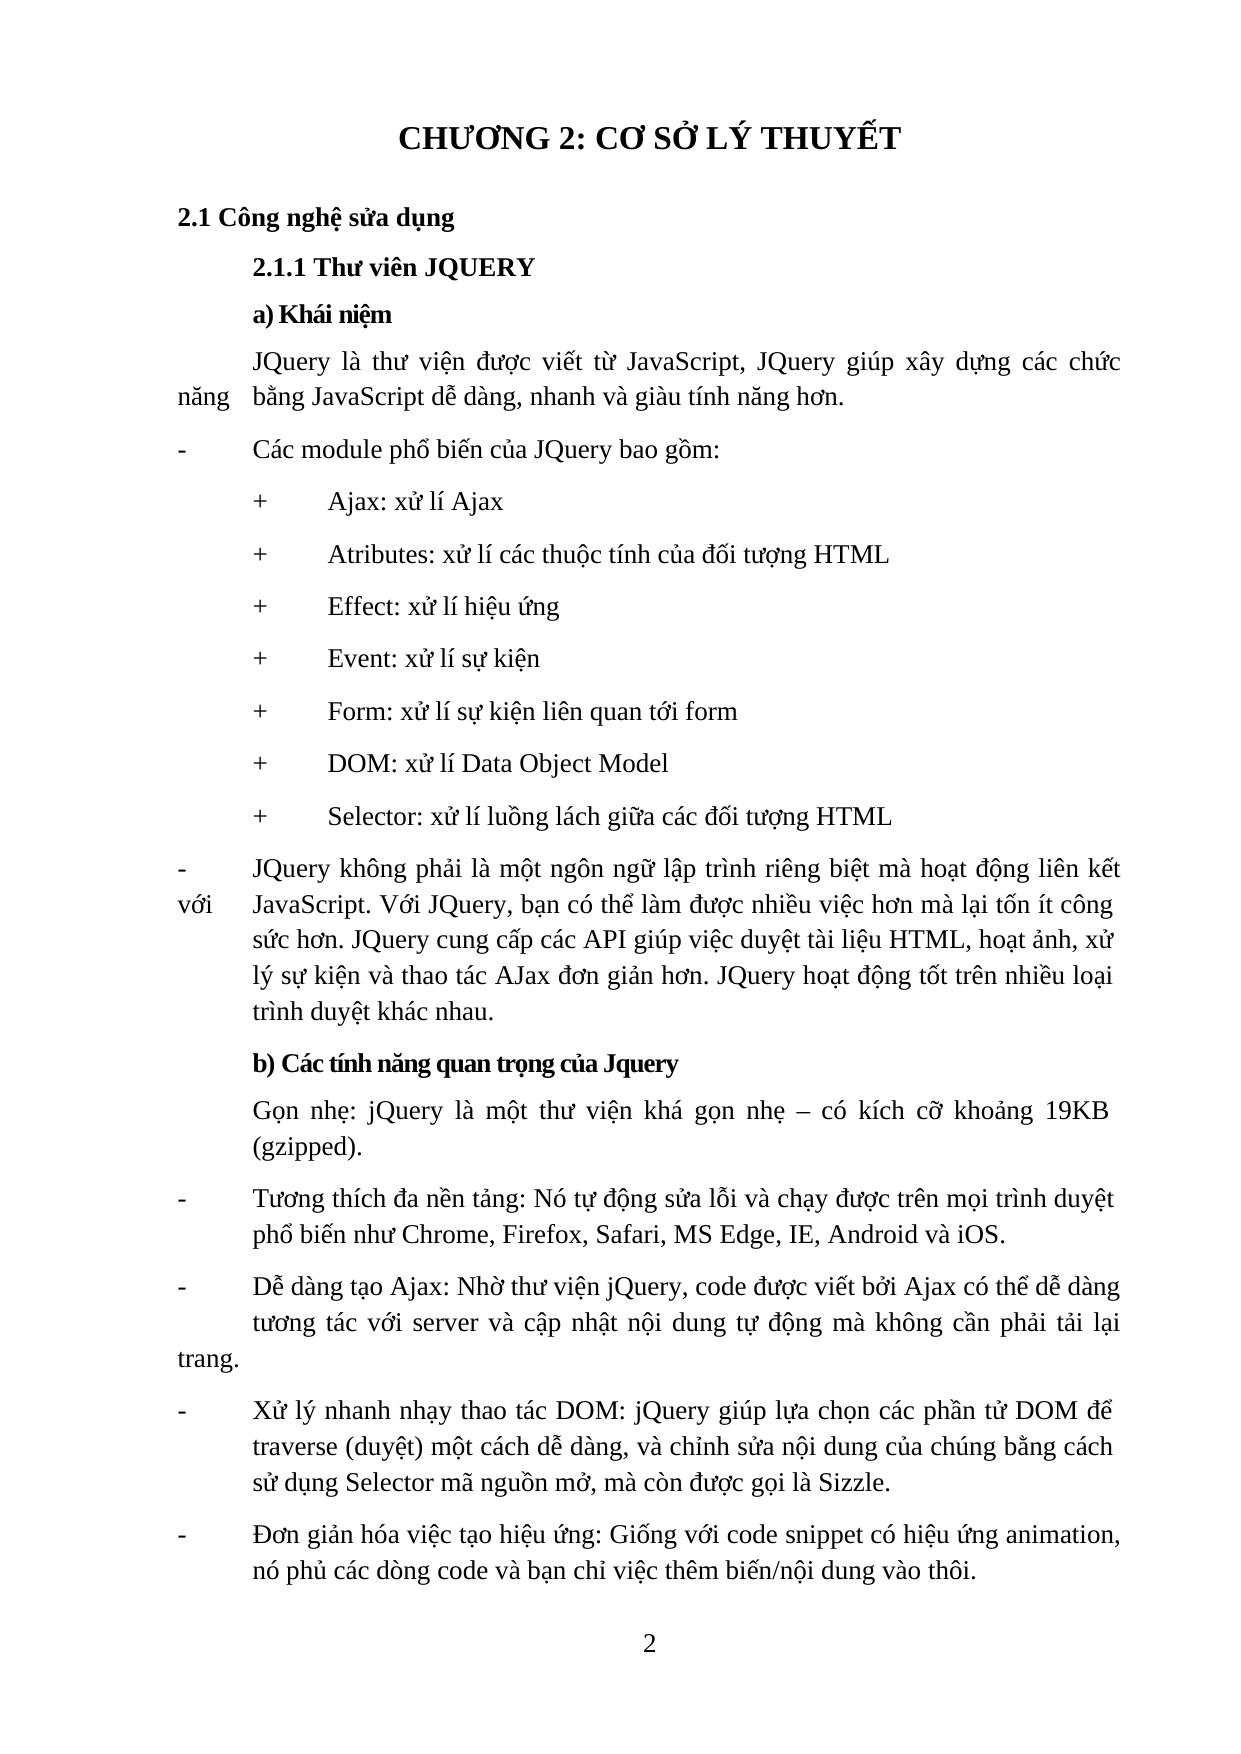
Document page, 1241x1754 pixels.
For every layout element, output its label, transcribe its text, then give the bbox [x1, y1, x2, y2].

text + Form: xử lí sự kiện liên quan tới form [177, 695, 1122, 726]
text + Effect: xử lí hiệu ứng [177, 590, 1122, 621]
subtitle 2.1 Công nghệ sửa dụng [177, 201, 1122, 232]
text JQuery là thư viện được viết từ JavaScript, JQuery giúp xây dựng các chức năng bằng JavaScript dễ dàng, nhanh và giàu tính năng hơn. [177, 345, 1122, 412]
text - Dễ dàng tạo Ajax: Nhờ thư viện jQuery, code được viết bởi Ajax có thể dễ dàng tương tác với server và cập nhật nội dung tự động mà không cần phải tải lại trang. [177, 1270, 1122, 1373]
text Gọn nhẹ: jQuery là một thư viện khá gọn nhẹ – có kích cỡ khoảng 19KB (gzipped). [177, 1094, 1122, 1161]
text - JQuery không phải là một ngôn ngữ lập trình riêng biệt mà hoạt động liên kết với JavaScript. Với JQuery, bạn có thể làm được nhiều việc hơn mà lại tốn ít công sức hơn. JQuery cung cấp các API giúp việc duyệt tài liệu HTML, hoạt ảnh, xử lý sự kiện và thao tác AJax đơn giản hơn. JQuery hoạt động tốt trên nhiều loại trình duyệt khác nhau. [177, 852, 1122, 1026]
text - Xử lý nhanh nhạy thao tác DOM: jQuery giúp lựa chọn các phần tử DOM để traverse (duyệt) một cách dễ dàng, và chỉnh sửa nội dung của chúng bằng cách sử dụng Selector mã nguồn mở, mà còn được gọi là Sizzle. [177, 1394, 1122, 1497]
subtitle 2.1.1 Thư viên JQUERY [177, 251, 1122, 283]
text + Ajax: xử lí Ajax [177, 485, 1122, 516]
text CHƯƠNG 2: CƠ SỞ LÝ THUYẾT [177, 118, 1122, 156]
text + Event: xử lí sự kiện [177, 642, 1122, 674]
text + DOM: xử lí Data Object Model [177, 747, 1122, 778]
text - Đơn giản hóa việc tạo hiệu ứng: Giống với code snippet có hiệu ứng animation, nó phủ các dòng code và bạn chỉ việc thêm biến/nội dung vào thôi. [177, 1518, 1122, 1585]
text - Tương thích đa nền tảng: Nó tự động sửa lỗi và chạy được trên mọi trình duyệt phổ biến như Chrome, Firefox, Safari, MS Edge, IE, Android và iOS. [177, 1182, 1122, 1249]
text + Selector: xử lí luồng lách giữa các đối tượng HTML [177, 800, 1122, 831]
text - Các module phổ biến của JQuery bao gồm: [177, 433, 1122, 464]
title b) Các tính năng quan trọng của Jquery [177, 1047, 1122, 1078]
text + Atributes: xử lí các thuộc tính của đối tượng HTML [177, 538, 1122, 569]
title a) Khái niệm [177, 298, 1122, 329]
